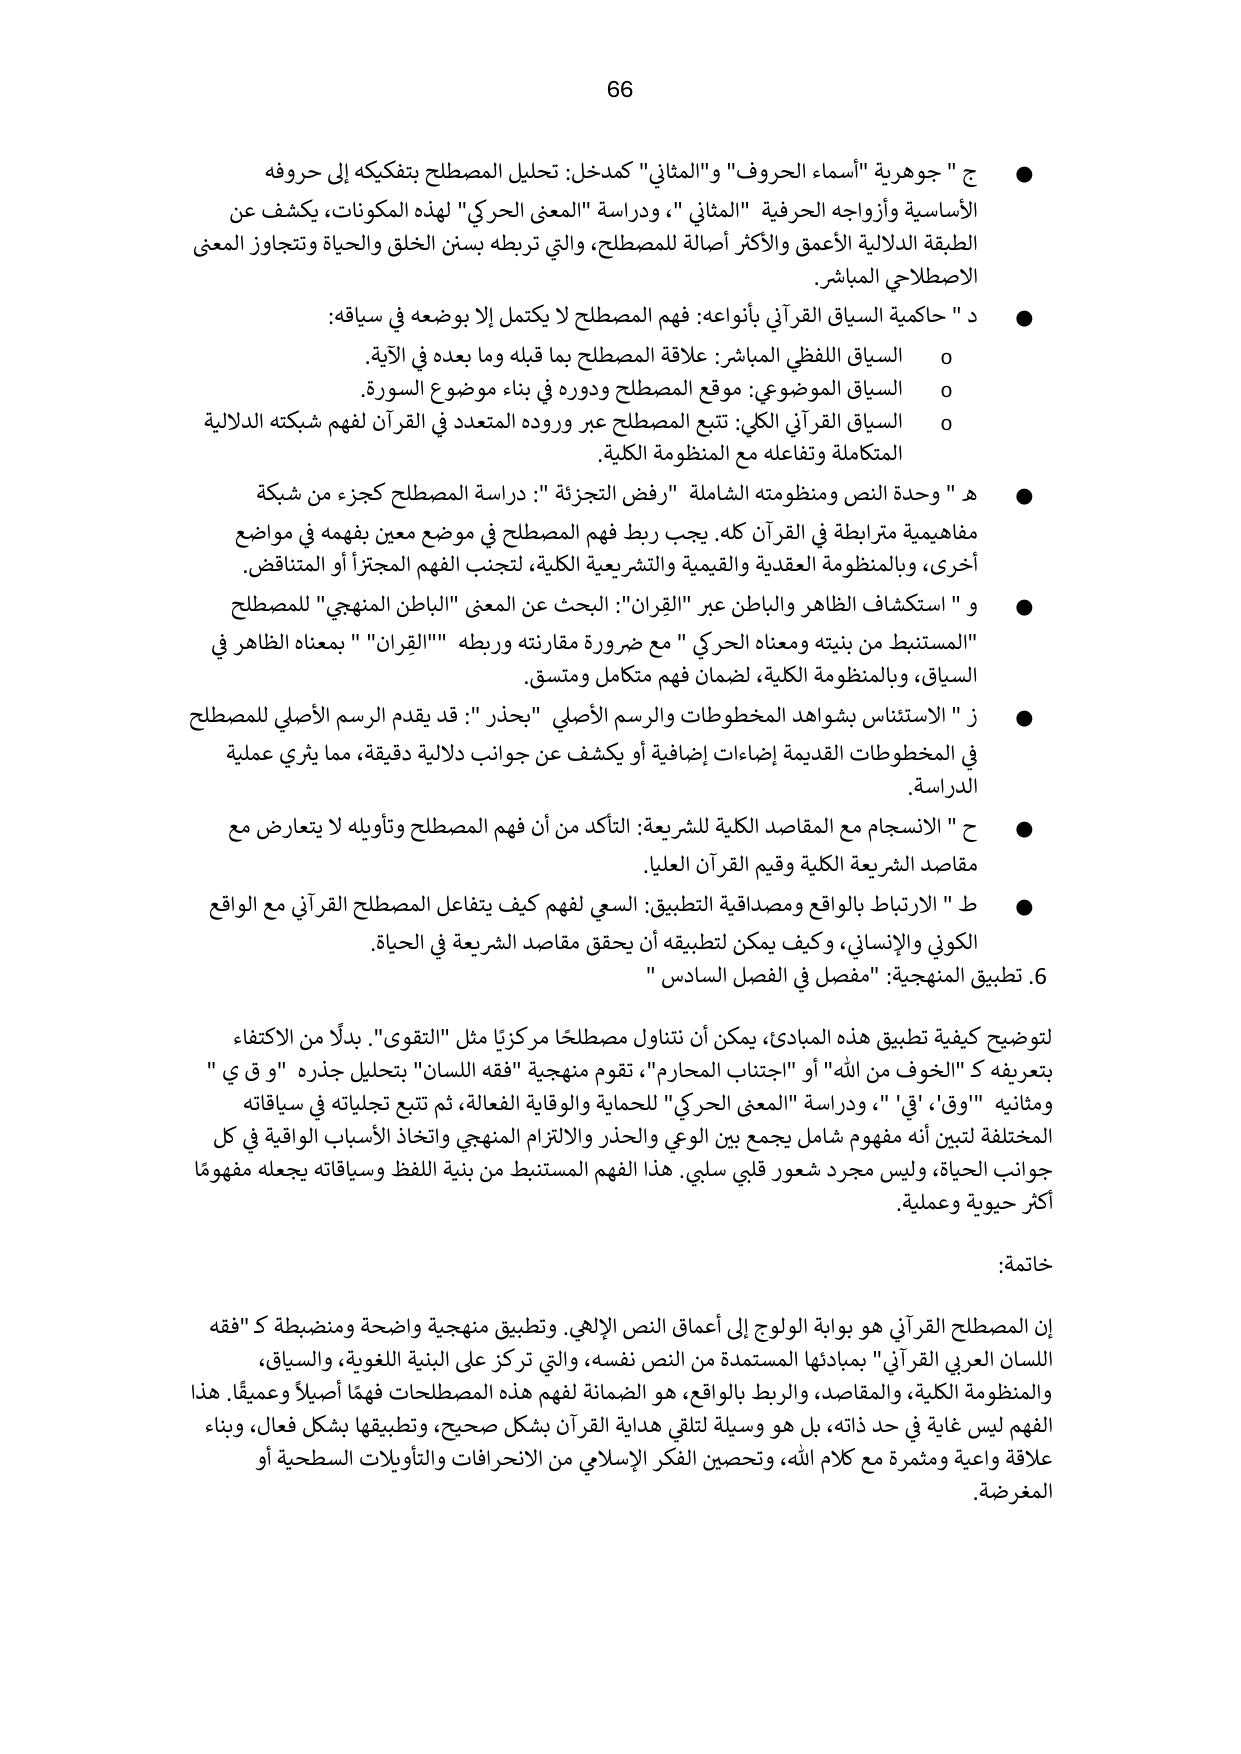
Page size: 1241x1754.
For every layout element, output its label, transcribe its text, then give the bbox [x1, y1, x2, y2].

list السياق القرآني الكلي: تتبع المصطلح عبر وروده المتعدد في القرآن لفهم شبكته الدلالية المتكاملة وتفاعله مع المنظومة الكلية. [187, 406, 940, 469]
list ط " الارتباط بالواقع ومصداقية التطبيق: السعي لفهم كيف يتفاعل المصطلح القرآني مع الواقع الكوني والإنساني، وكيف يمكن لتطبيقه أن يحقق مقاصد الشريعة في الحياة. [187, 882, 1015, 958]
list هـ " وحدة النص ومنظومته الشاملة "رفض التجزئة ": دراسة المصطلح كجزء من شبكة مفاهيمية مترابطة في القرآن كله. يجب ربط فهم المصطلح في موضع معين بفهمه في مواضع أخرى، وبالمنظومة العقدية والقيمية والتشريعية الكلية، لتجنب الفهم المجتزأ أو المتناقض. [187, 472, 1015, 580]
list السياق الموضوعي: موقع المصطلح ودوره في بناء موضوع السورة. [187, 373, 940, 403]
text خاتمة: [187, 1249, 1053, 1280]
list ز " الاستئناس بشواهد المخطوطات والرسم الأصلي "بحذر ": قد يقدم الرسم الأصلي للمصطلح في المخطوطات القديمة إضاءات إضافية أو يكشف عن جوانب دلالية دقيقة، مما يثري عملية الدراسة. [187, 693, 1015, 802]
text 6. تطبيق المنهجية: "مفصل في الفصل السادس " [187, 960, 1053, 991]
text إن المصطلح القرآني هو بوابة الولوج إلى أعماق النص الإلهي. وتطبيق منهجية واضحة ومنضبطة كـ "فقه اللسان العربي القرآني" بمبادئها المستمدة من النص نفسه، والتي تركز على البنية اللغوية، والسياق، والمنظومة الكلية، والمقاصد، والربط بالواقع، هو الضمانة لفهم هذه المصطلحات فهمًا أصيلاً وعميقًا. هذا الفهم ليس غاية في حد ذاته، بل هو وسيلة لتلقي هداية القرآن بشكل صحيح، وتطبيقها بشكل فعال، وبناء علاقة واعية ومثمرة مع كلام الله، وتحصين الفكر الإسلامي من الانحرافات والتأويلات السطحية أو المغرضة. [187, 1311, 1053, 1506]
list د " حاكمية السياق القرآني بأنواعه: فهم المصطلح لا يكتمل إلا بوضعه في سياقه: [187, 294, 1015, 337]
text لتوضيح كيفية تطبيق هذه المبادئ، يمكن أن نتناول مصطلحًا مركزيًا مثل "التقوى". بدلًا من الاكتفاء بتعريفه كـ "الخوف من الله" أو "اجتناب المحارم"، تقوم منهجية "فقه اللسان" بتحليل جذره "و ق ي " ومثانيه "'وق'، 'قي' "، ودراسة "المعنى الحركي" للحماية والوقاية الفعالة، ثم تتبع تجلياته في سياقاته المختلفة لتبين أنه مفهوم شامل يجمع بين الوعي والحذر والالتزام المنهجي واتخاذ الأسباب الواقية في كل جوانب الحياة، وليس مجرد شعور قلبي سلبي. هذا الفهم المستنبط من بنية اللفظ وسياقاته يجعله مفهومًا أكثر حيوية وعملية. [187, 1022, 1053, 1218]
list ج " جوهرية "أسماء الحروف" و"المثاني" كمدخل: تحليل المصطلح بتفكيكه إلى حروفه الأساسية وأزواجه الحرفية "المثاني "، ودراسة "المعنى الحركي" لهذه المكونات، يكشف عن الطبقة الدلالية الأعمق والأكثر أصالة للمصطلح، والتي تربطه بسنن الخلق والحياة وتتجاوز المعنى الاصطلاحي المباشر. [187, 150, 1015, 291]
list و " استكشاف الظاهر والباطن عبر "القِران": البحث عن المعنى "الباطن المنهجي" للمصطلح "المستنبط من بنيته ومعناه الحركي " مع ضرورة مقارنته وربطه ""القِران" " بمعناه الظاهر في السياق، وبالمنظومة الكلية، لضمان فهم متكامل ومتسق. [187, 582, 1015, 691]
list السياق اللفظي المباشر: علاقة المصطلح بما قبله وما بعده في الآية. [187, 340, 940, 370]
list ح " الانسجام مع المقاصد الكلية للشريعة: التأكد من أن فهم المصطلح وتأويله لا يتعارض مع مقاصد الشريعة الكلية وقيم القرآن العليا. [187, 804, 1015, 880]
